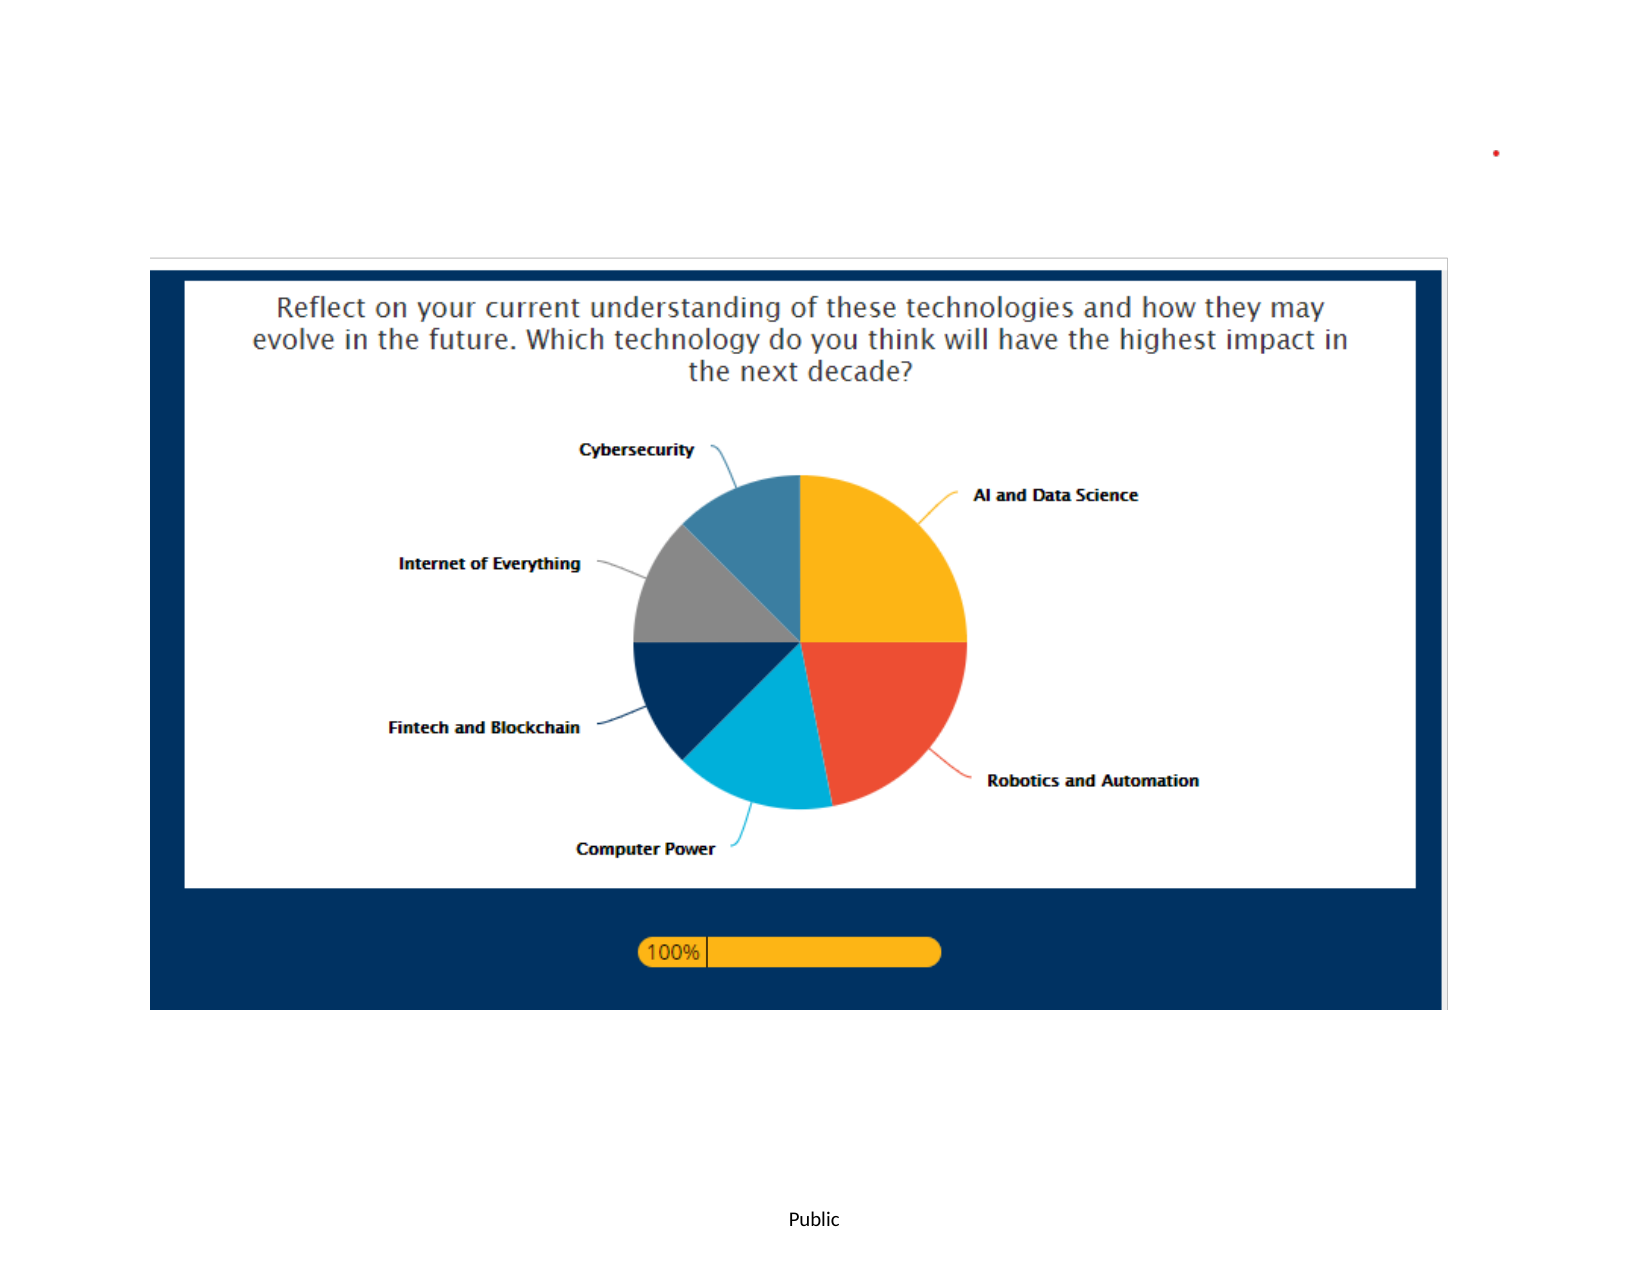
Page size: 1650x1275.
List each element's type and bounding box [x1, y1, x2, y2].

picture [150, 150, 1500, 1010]
